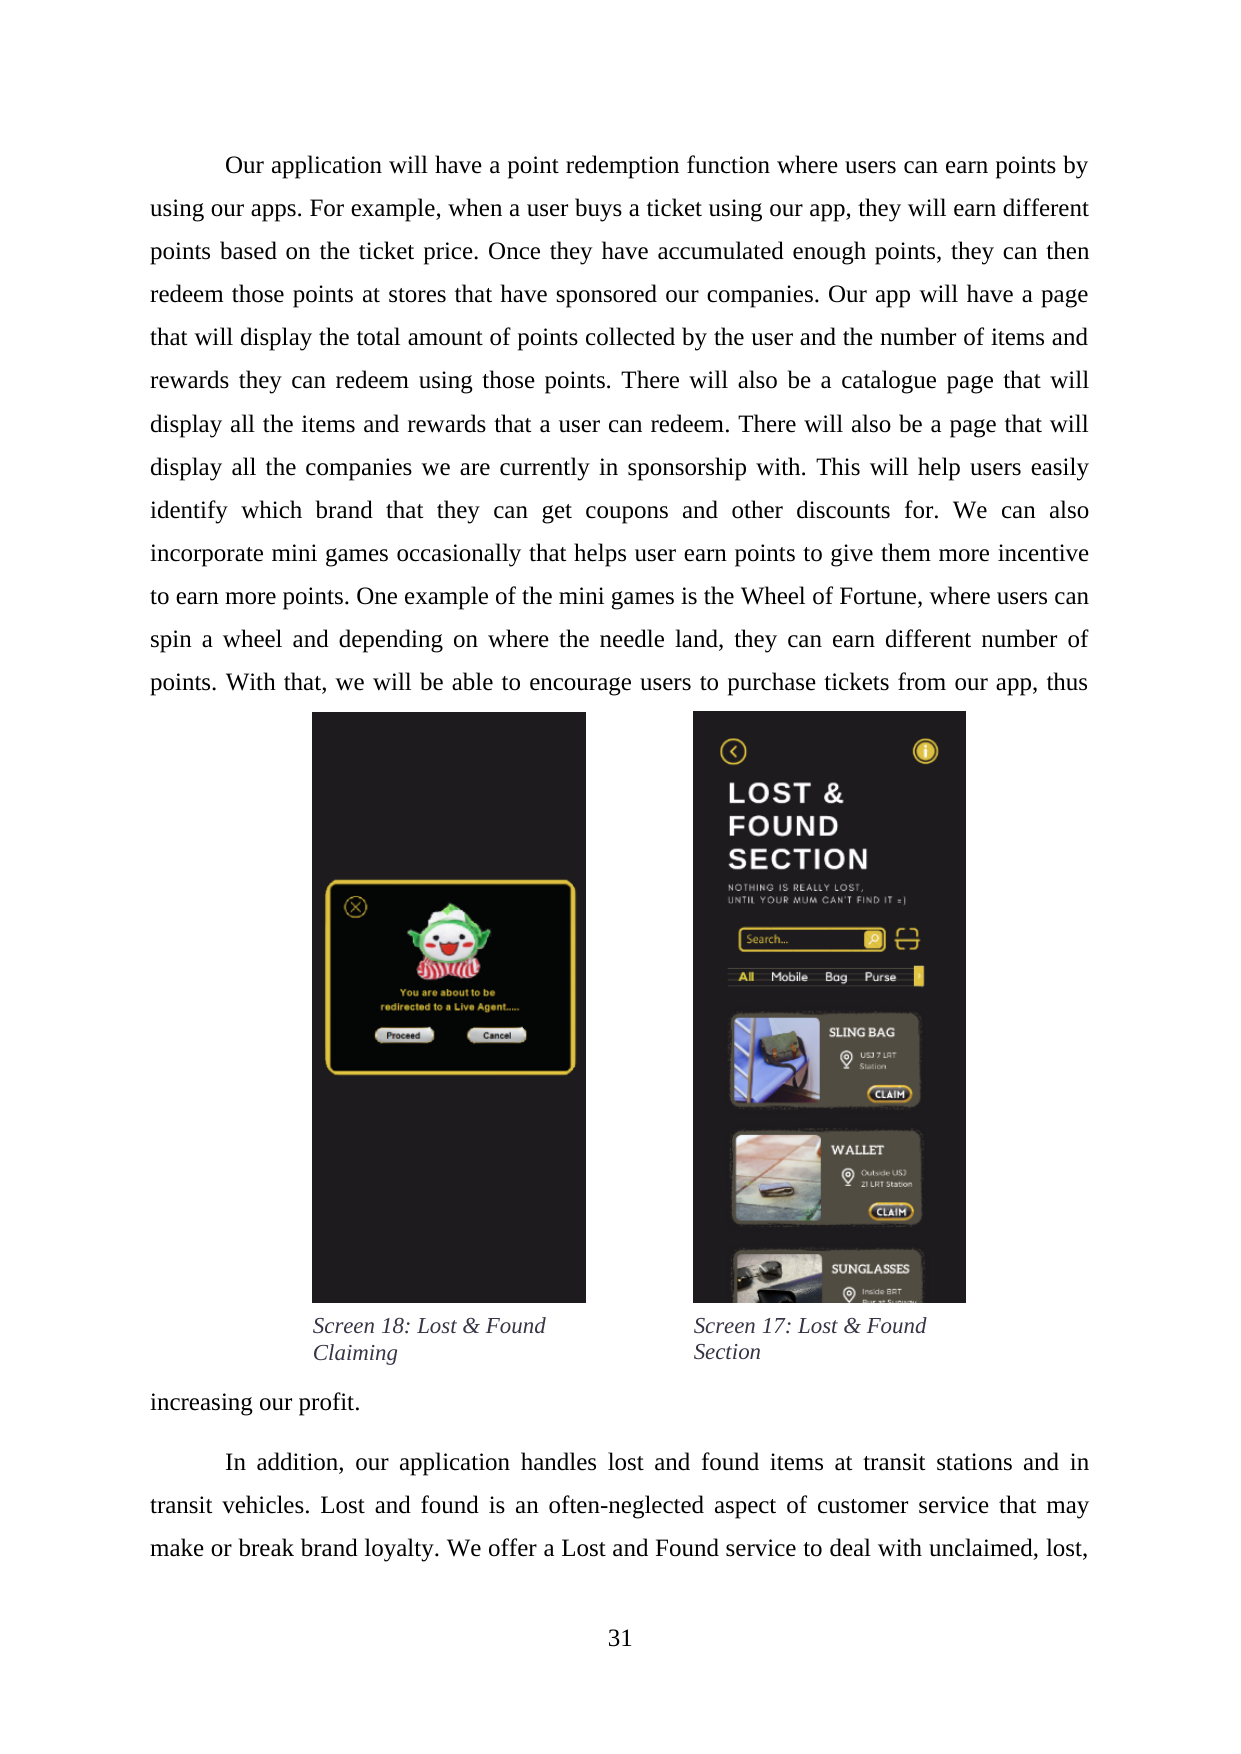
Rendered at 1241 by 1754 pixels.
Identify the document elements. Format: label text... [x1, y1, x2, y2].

picture [312, 712, 586, 1303]
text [150, 1447, 1090, 1562]
picture [693, 711, 966, 1303]
